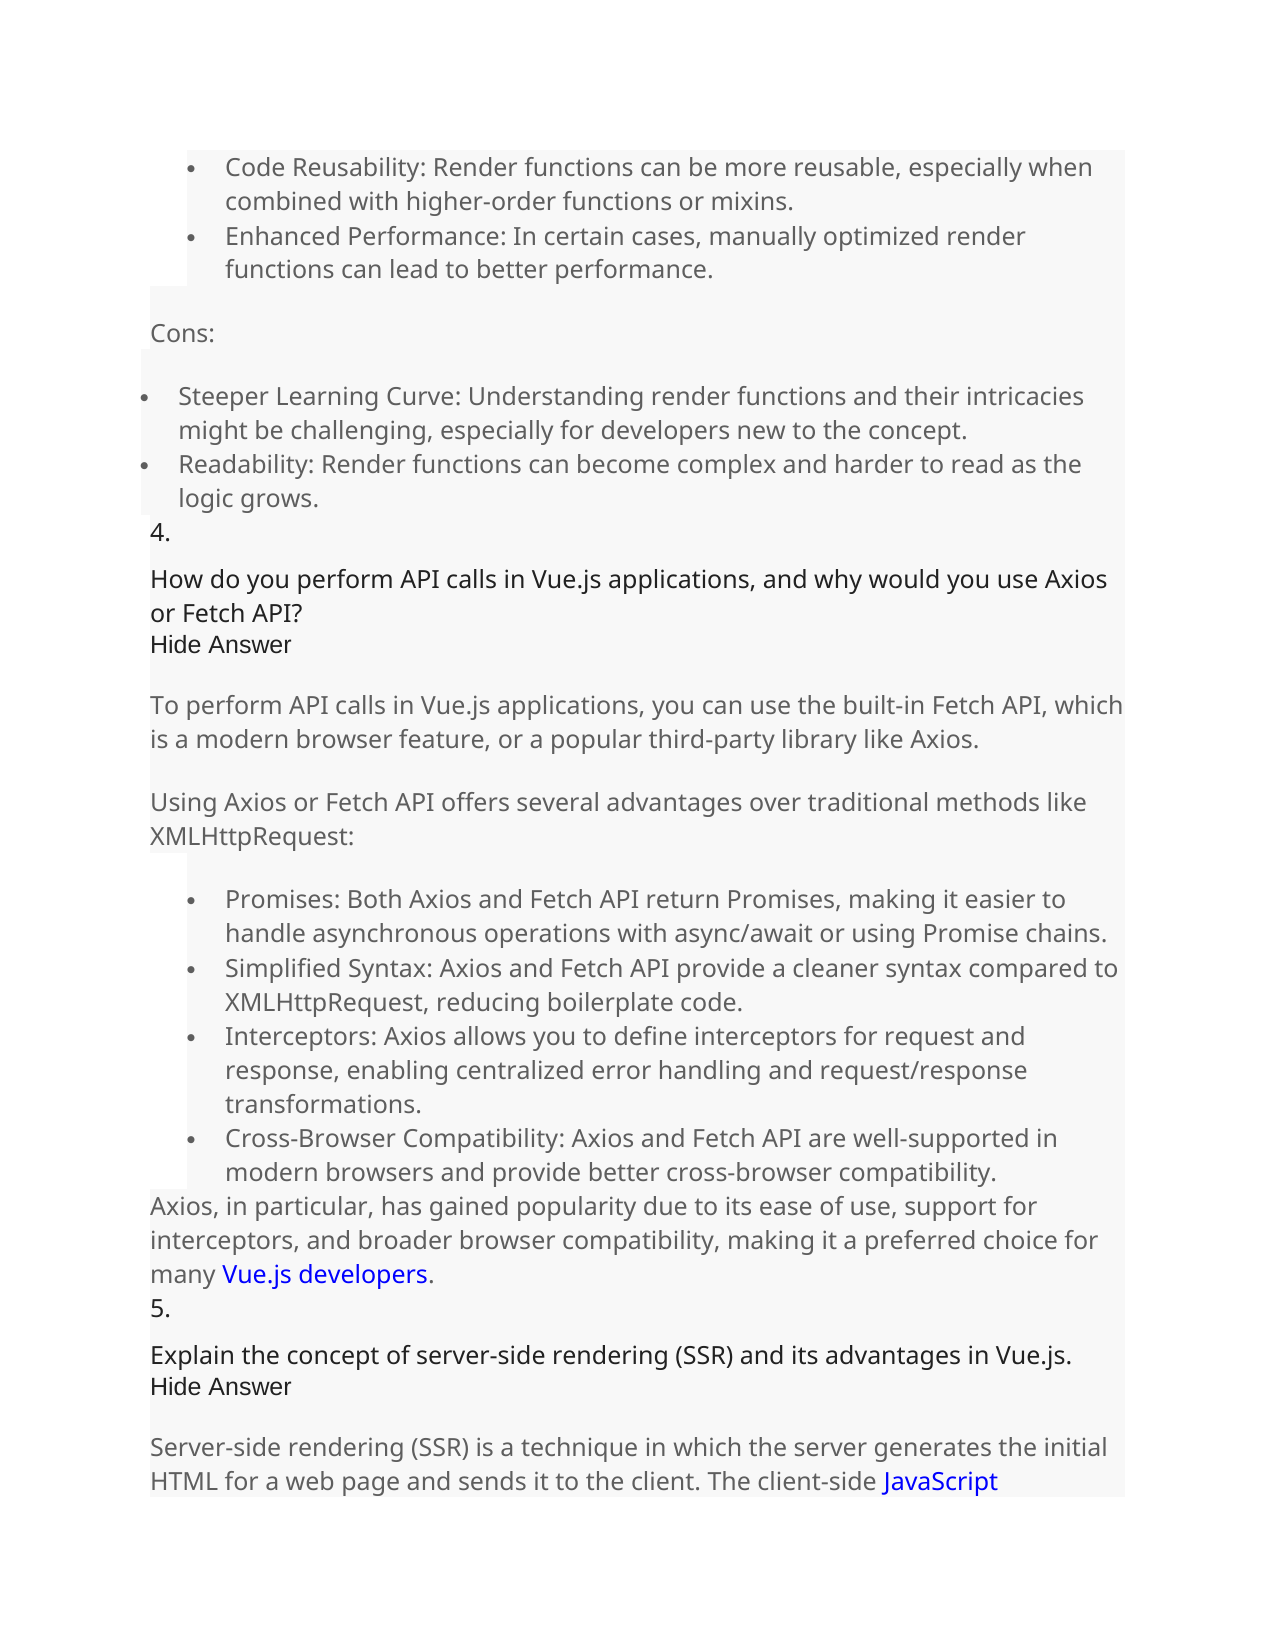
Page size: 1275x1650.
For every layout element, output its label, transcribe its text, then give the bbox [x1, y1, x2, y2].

text Hide Answer [150, 629, 1125, 658]
list Simplified Syntax: Axios and Fetch API provide a cleaner syntax compared to XMLHttpRequest, reducing boilerplate code. [187, 950, 1125, 1018]
text How do you perform API calls in Vue.js applications, and why would you use Axios or Fetch API? [150, 561, 1125, 629]
text Axios, in particular, has gained popularity due to its ease of use, support for interceptors, and broader browser compatibility, making it a preferred choice for many Vue.js developers. [150, 1189, 1125, 1291]
text Hide Answer [150, 1371, 1125, 1400]
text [150, 1429, 1125, 1497]
list Enhanced Performance: In certain cases, manually optimized render functions can lead to better performance. [187, 218, 1125, 286]
list Code Reusability: Render functions can be more reusable, especially when combined with higher-order functions or mixins. [187, 150, 1125, 218]
text Explain the concept of server-side rendering (SSR) and its advantages in Vue.js. [150, 1337, 1125, 1371]
text Cons: [150, 315, 1125, 349]
list Promises: Both Axios and Fetch API return Promises, making it easier to handle asynchronous operations with async/await or using Promise chains. [187, 882, 1125, 950]
text 4. [150, 515, 1125, 549]
text 5. [150, 1291, 1125, 1325]
text To perform API calls in Vue.js applications, you can use the built-in Fetch API, which is a modern browser feature, or a popular third-party library like Axios. [150, 687, 1125, 756]
list Cross-Browser Compatibility: Axios and Fetch API are well-supported in modern browsers and provide better cross-browser compatibility. [187, 1121, 1125, 1189]
list Steeper Learning Curve: Understanding render functions and their intricacies might be challenging, especially for developers new to the concept. [141, 379, 1125, 447]
list Interceptors: Axios allows you to define interceptors for request and response, enabling centralized error handling and request/response transformations. [187, 1018, 1125, 1121]
list Readability: Render functions can become complex and harder to read as the logic grows. [141, 447, 1125, 515]
text Using Axios or Fetch API offers several advantages over traditional methods like XMLHttpRequest: [150, 785, 1125, 853]
